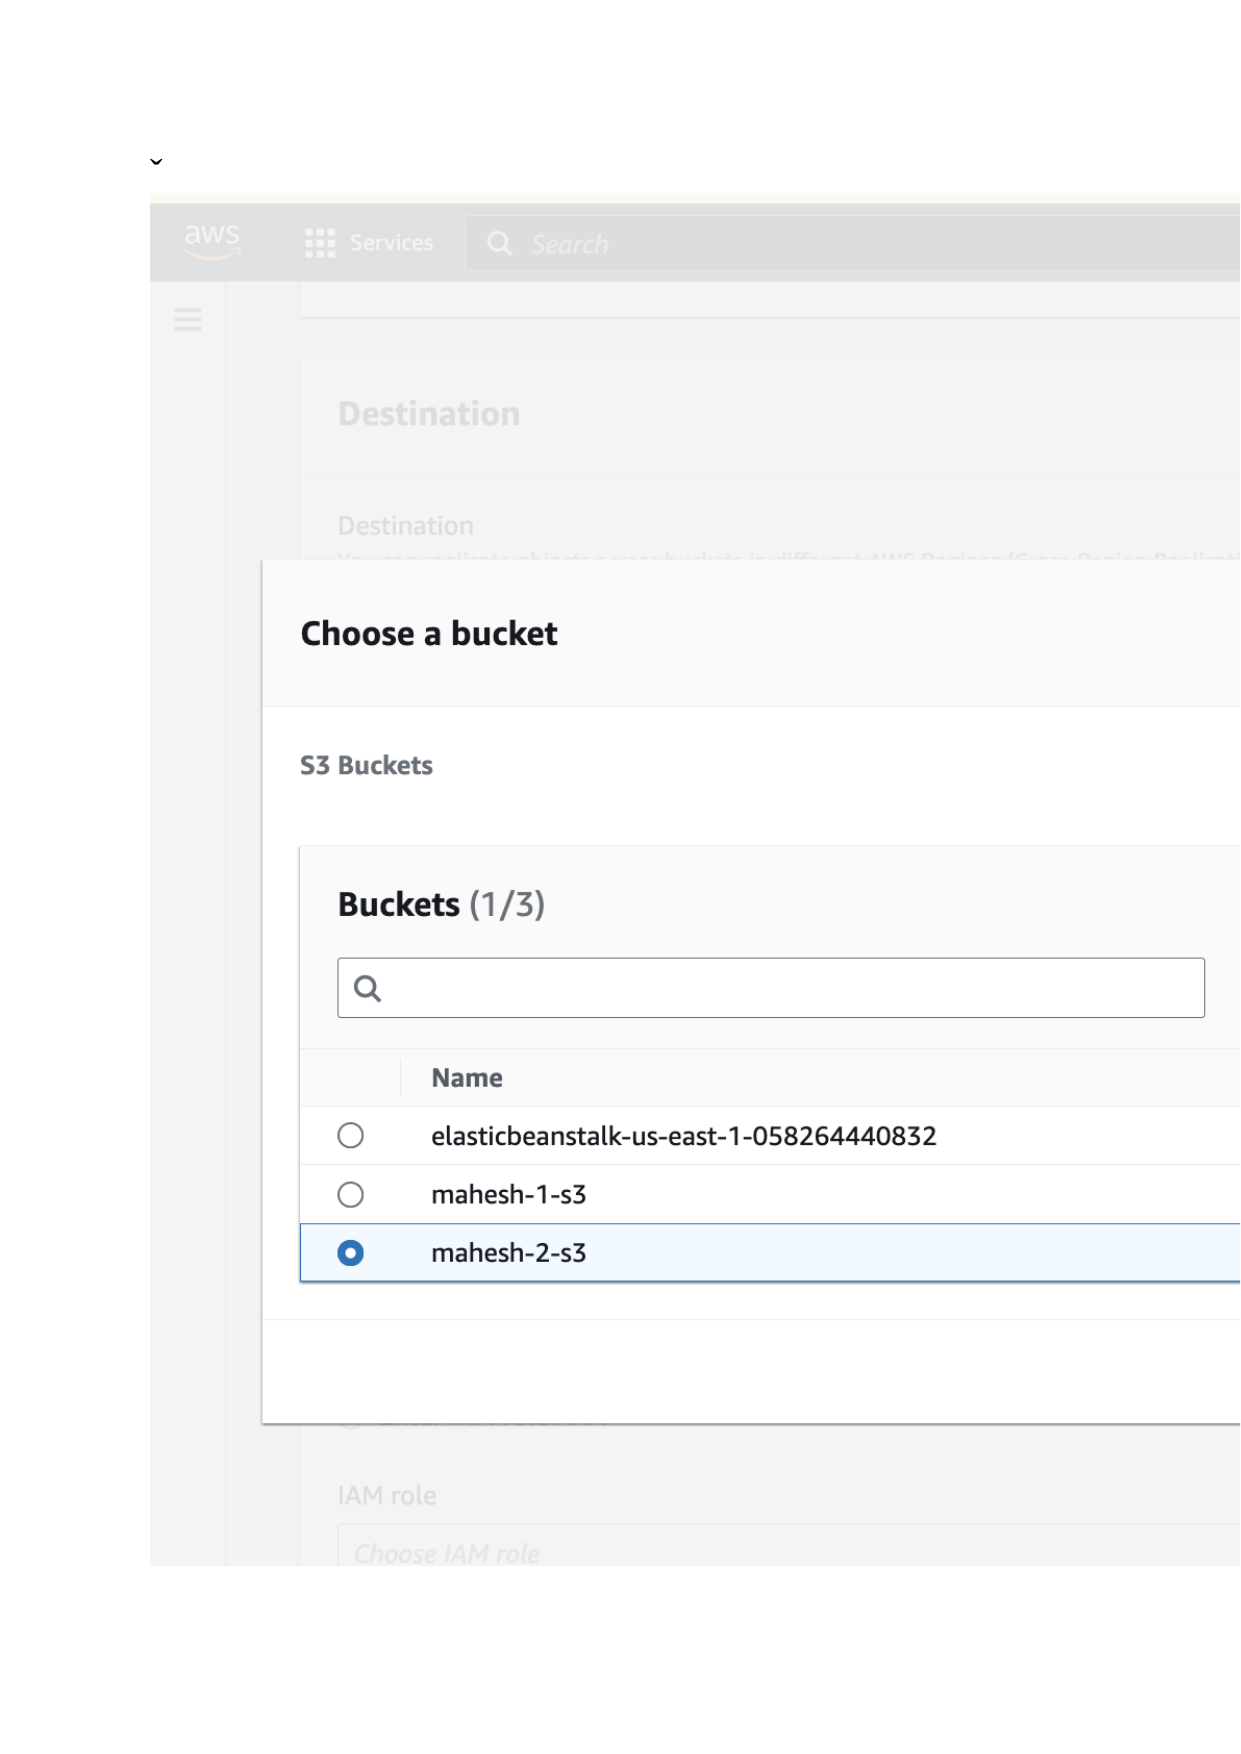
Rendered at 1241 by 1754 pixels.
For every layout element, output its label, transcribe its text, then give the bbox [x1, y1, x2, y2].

text ˇ [150, 150, 1090, 193]
picture [150, 193, 1241, 1566]
